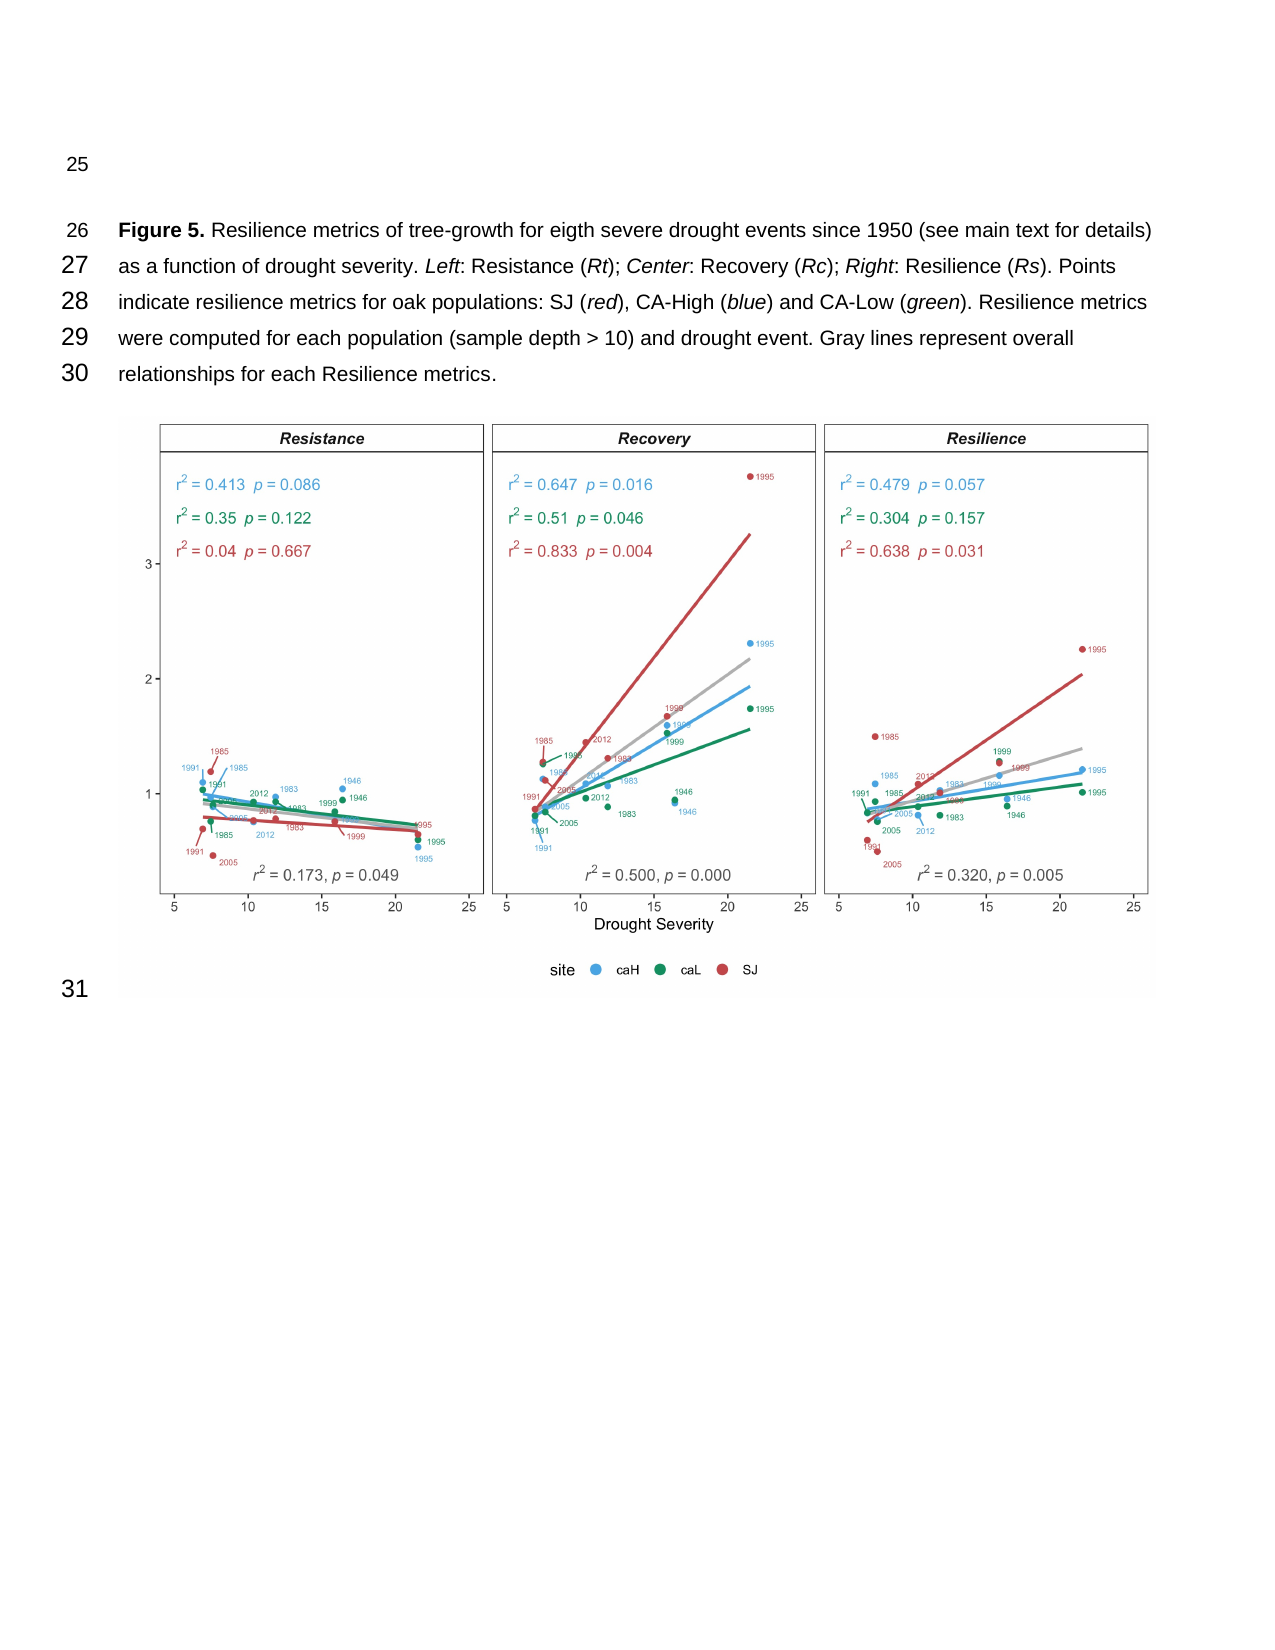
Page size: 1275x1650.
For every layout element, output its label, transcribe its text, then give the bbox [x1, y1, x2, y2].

picture [118, 416, 1156, 998]
text Figure 5. Resilience metrics of tree-growth for eigth severe drought events since 1950 (see main text for details) as a function of drought severity. Left: Resistance (Rt); Center: Recovery (Rc); Right: Resilience (Rs). Points indicate resilience metrics for oak populations: SJ (red), CA-High (blue) and CA-Low (green). Resilience metrics were computed for each population (sample depth > 10) and drought event. Gray lines represent overall relationships for each Resilience metrics. [118, 218, 1157, 386]
